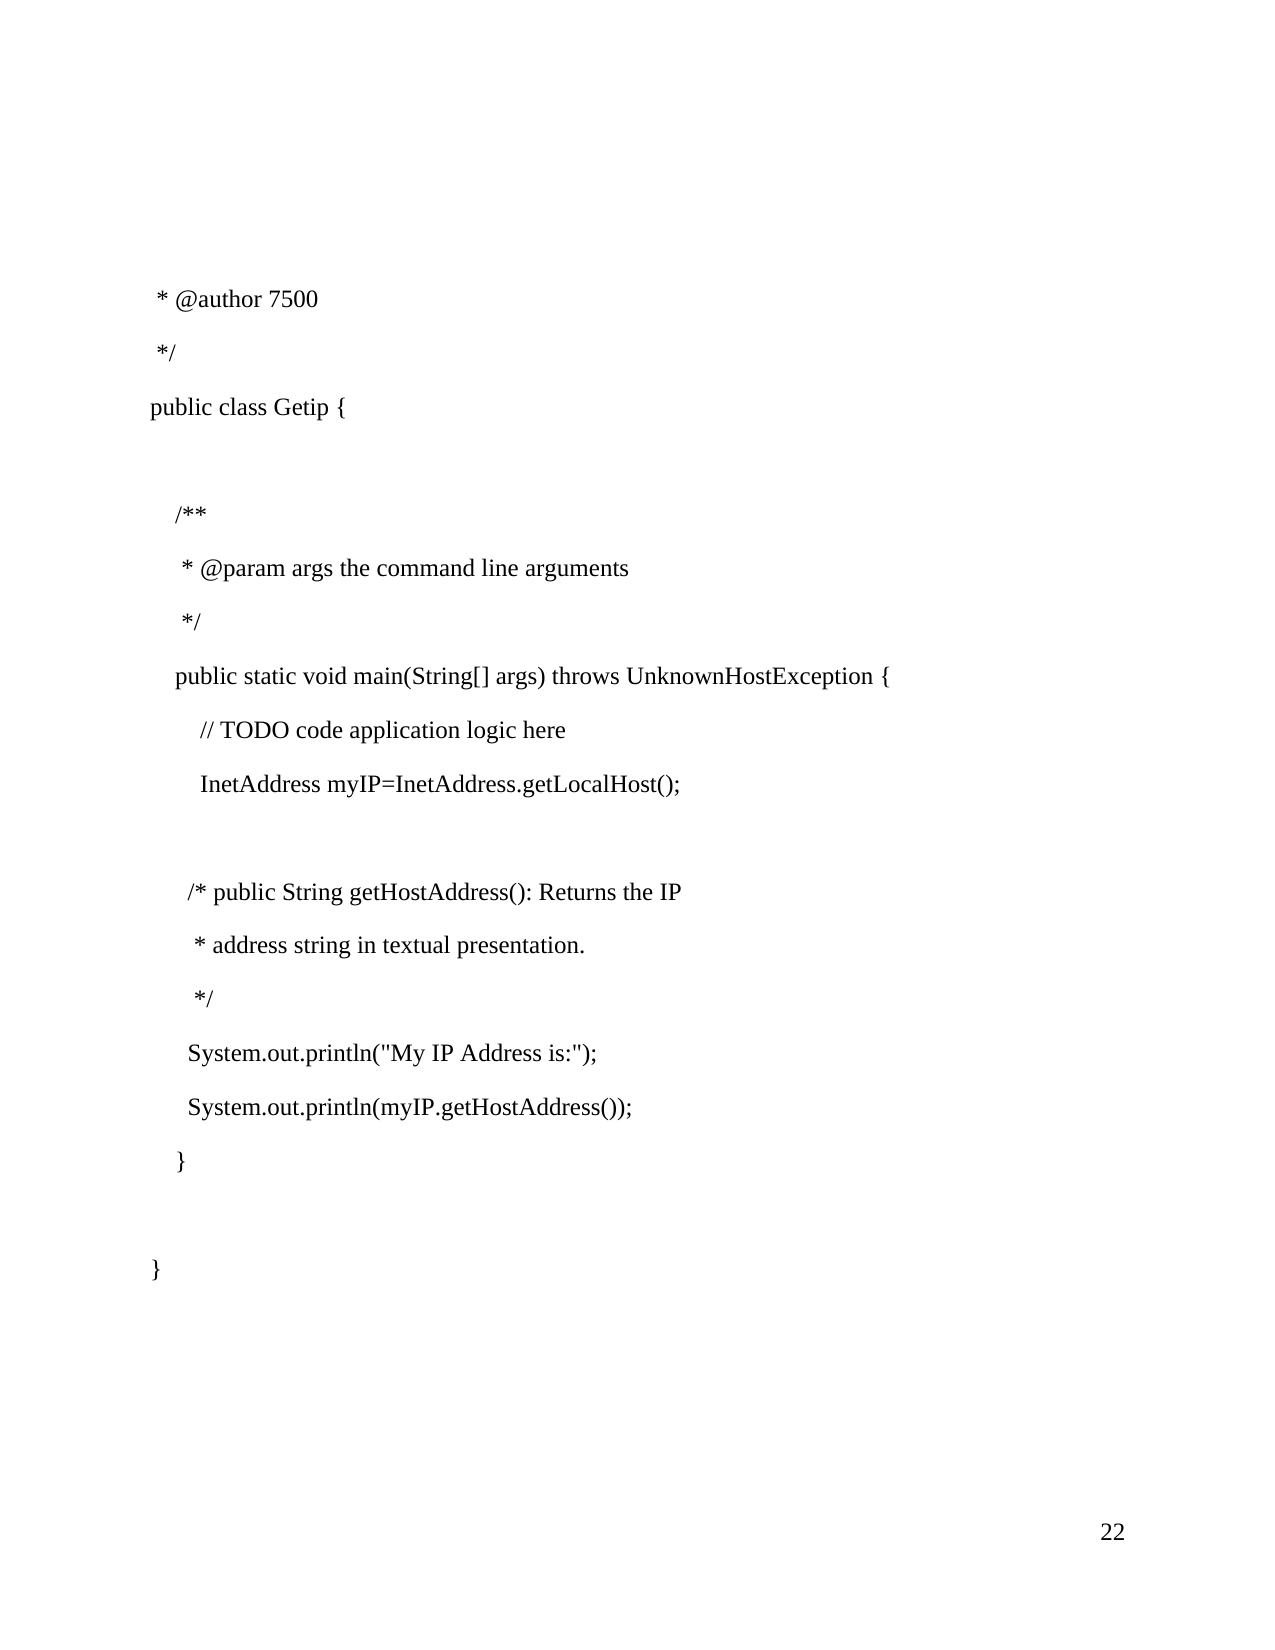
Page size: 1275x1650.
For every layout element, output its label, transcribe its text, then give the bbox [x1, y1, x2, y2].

text * @author 7500 [150, 284, 1125, 313]
text /* public String getHostAddress(): Returns the IP [150, 877, 1125, 905]
text * address string in textual presentation. [150, 931, 1125, 959]
text } [150, 1254, 1125, 1282]
text InetAddress myIP=InetAddress.getLocalHost(); [150, 769, 1125, 798]
text // TODO code application logic here [150, 715, 1125, 744]
text System.out.println(myIP.getHostAddress()); [150, 1092, 1125, 1121]
text System.out.println("My IP Address is:"); [150, 1038, 1125, 1067]
text */ [150, 984, 1125, 1013]
text } [150, 1146, 1125, 1175]
text */ [150, 338, 1125, 367]
text * @param args the command line arguments [150, 553, 1125, 582]
text /** [150, 500, 1125, 528]
text */ [150, 607, 1125, 636]
text public static void main(String[] args) throws UnknownHostException { [150, 661, 1125, 690]
text public class Getip { [150, 392, 1125, 421]
